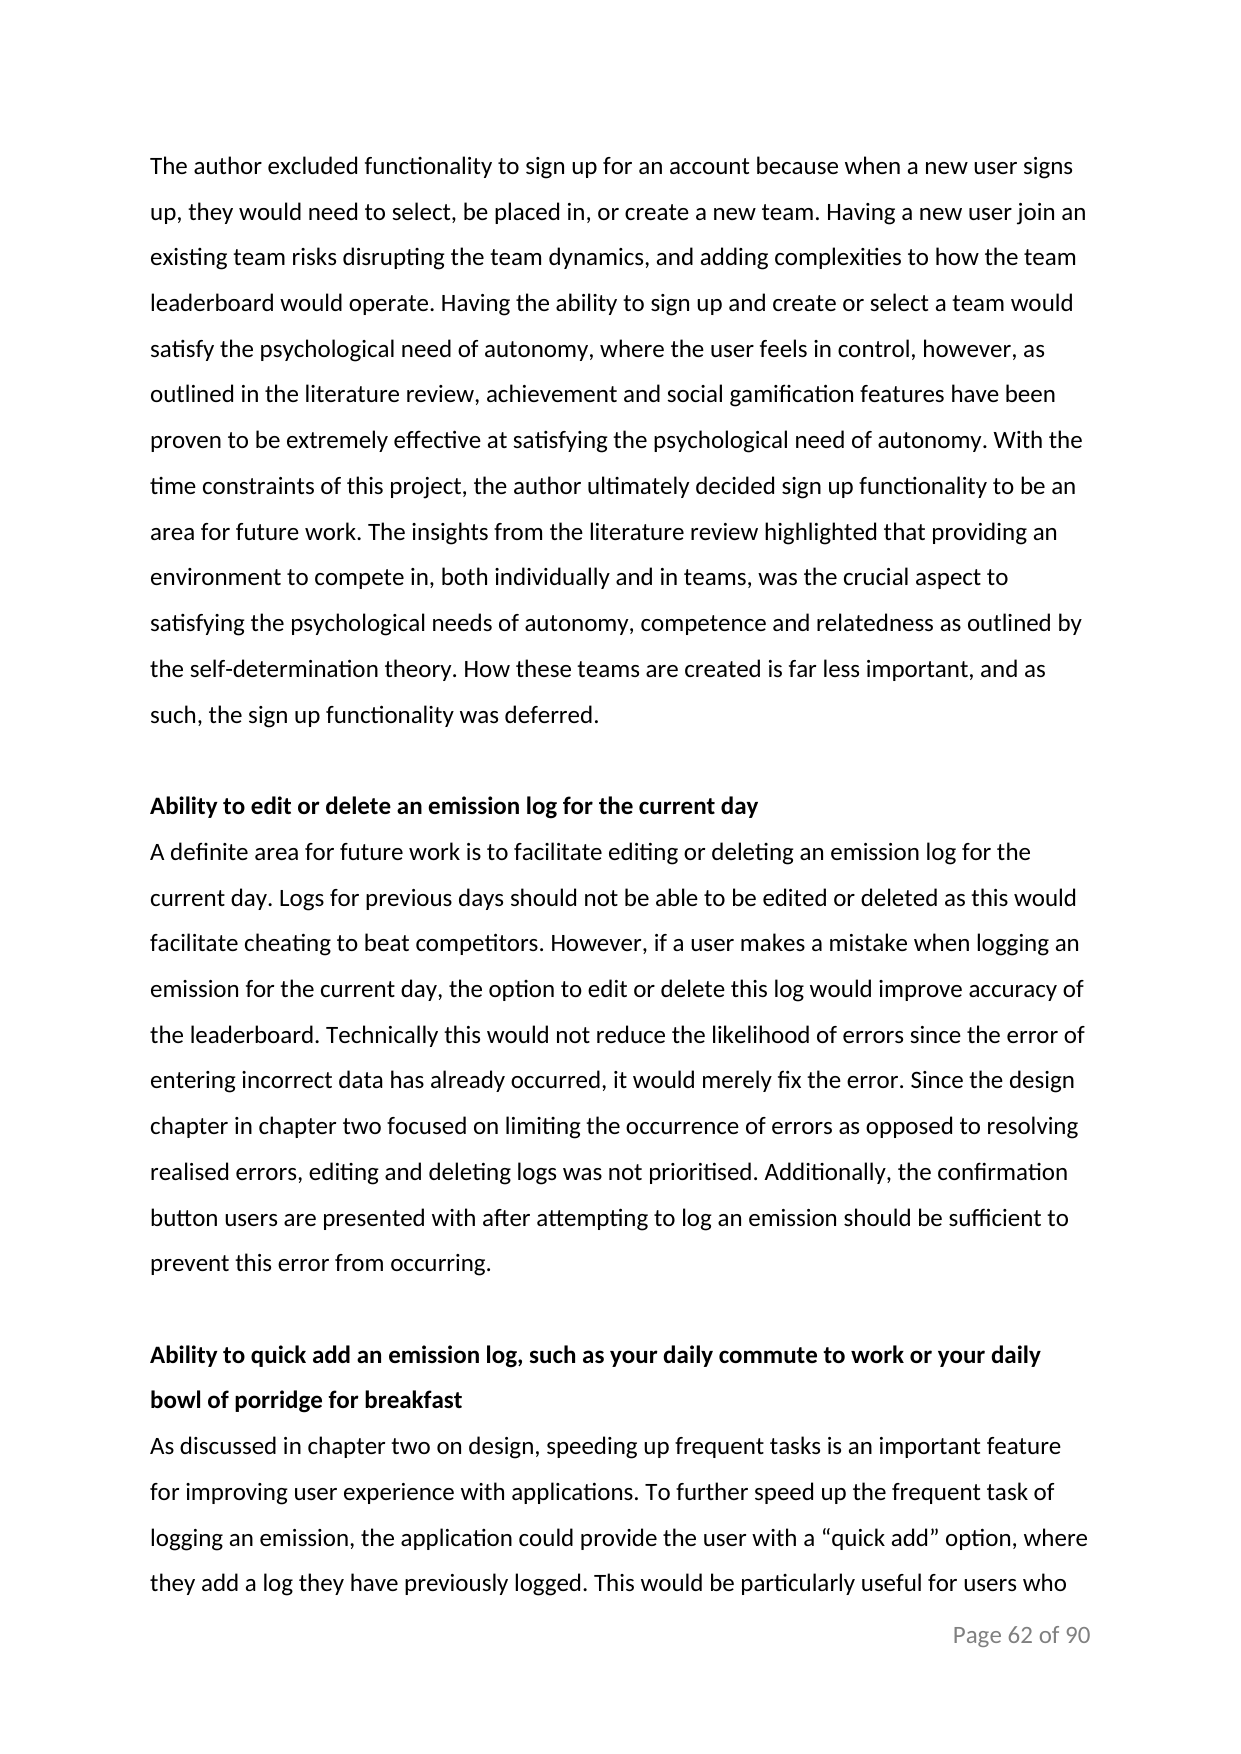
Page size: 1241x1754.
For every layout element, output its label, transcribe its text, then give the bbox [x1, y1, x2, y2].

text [150, 150, 1090, 455]
text A definite area for future work is to facilitate editing or deleting an emission log for the current day. Logs for previous days should not be able to be edited or deleted as this would facilitate cheating to beat competitors. However, if a user makes a mistake when logging an emission for the current day, the option to edit or delete this log would improve accuracy of the leaderboard. Technically this would not reduce the likelihood of errors since the error of entering incorrect data has already occurred, it would merely fix the error. Since the design chapter in chapter two focused on limiting the occurrence of errors as opposed to resolving realised errors, editing and deleting logs was not prioritised. Additionally, the confirmation button users are presented with after attempting to log an emission should be sufficient to prevent this error from occurring. [150, 562, 1090, 1004]
text As discussed in chapter two on design, speeding up frequent tasks is an important feature for improving user experience with applications. To further speed up the frequent task of logging an emission, the application could provide the user with a “quick add” option, where they add a log they have previously logged. This would be particularly useful for users who eat the same breakfast every day or who have the same commute to and from work every day. [150, 1156, 1090, 1415]
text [150, 1522, 1090, 1598]
text Ability to edit or delete an emission log for the current day [150, 516, 1090, 546]
text Ability to quick add an emission log, such as your daily commute to work or your daily bowl of porridge for breakfast [150, 1064, 1090, 1141]
text Ability to create a team [150, 1476, 1090, 1507]
